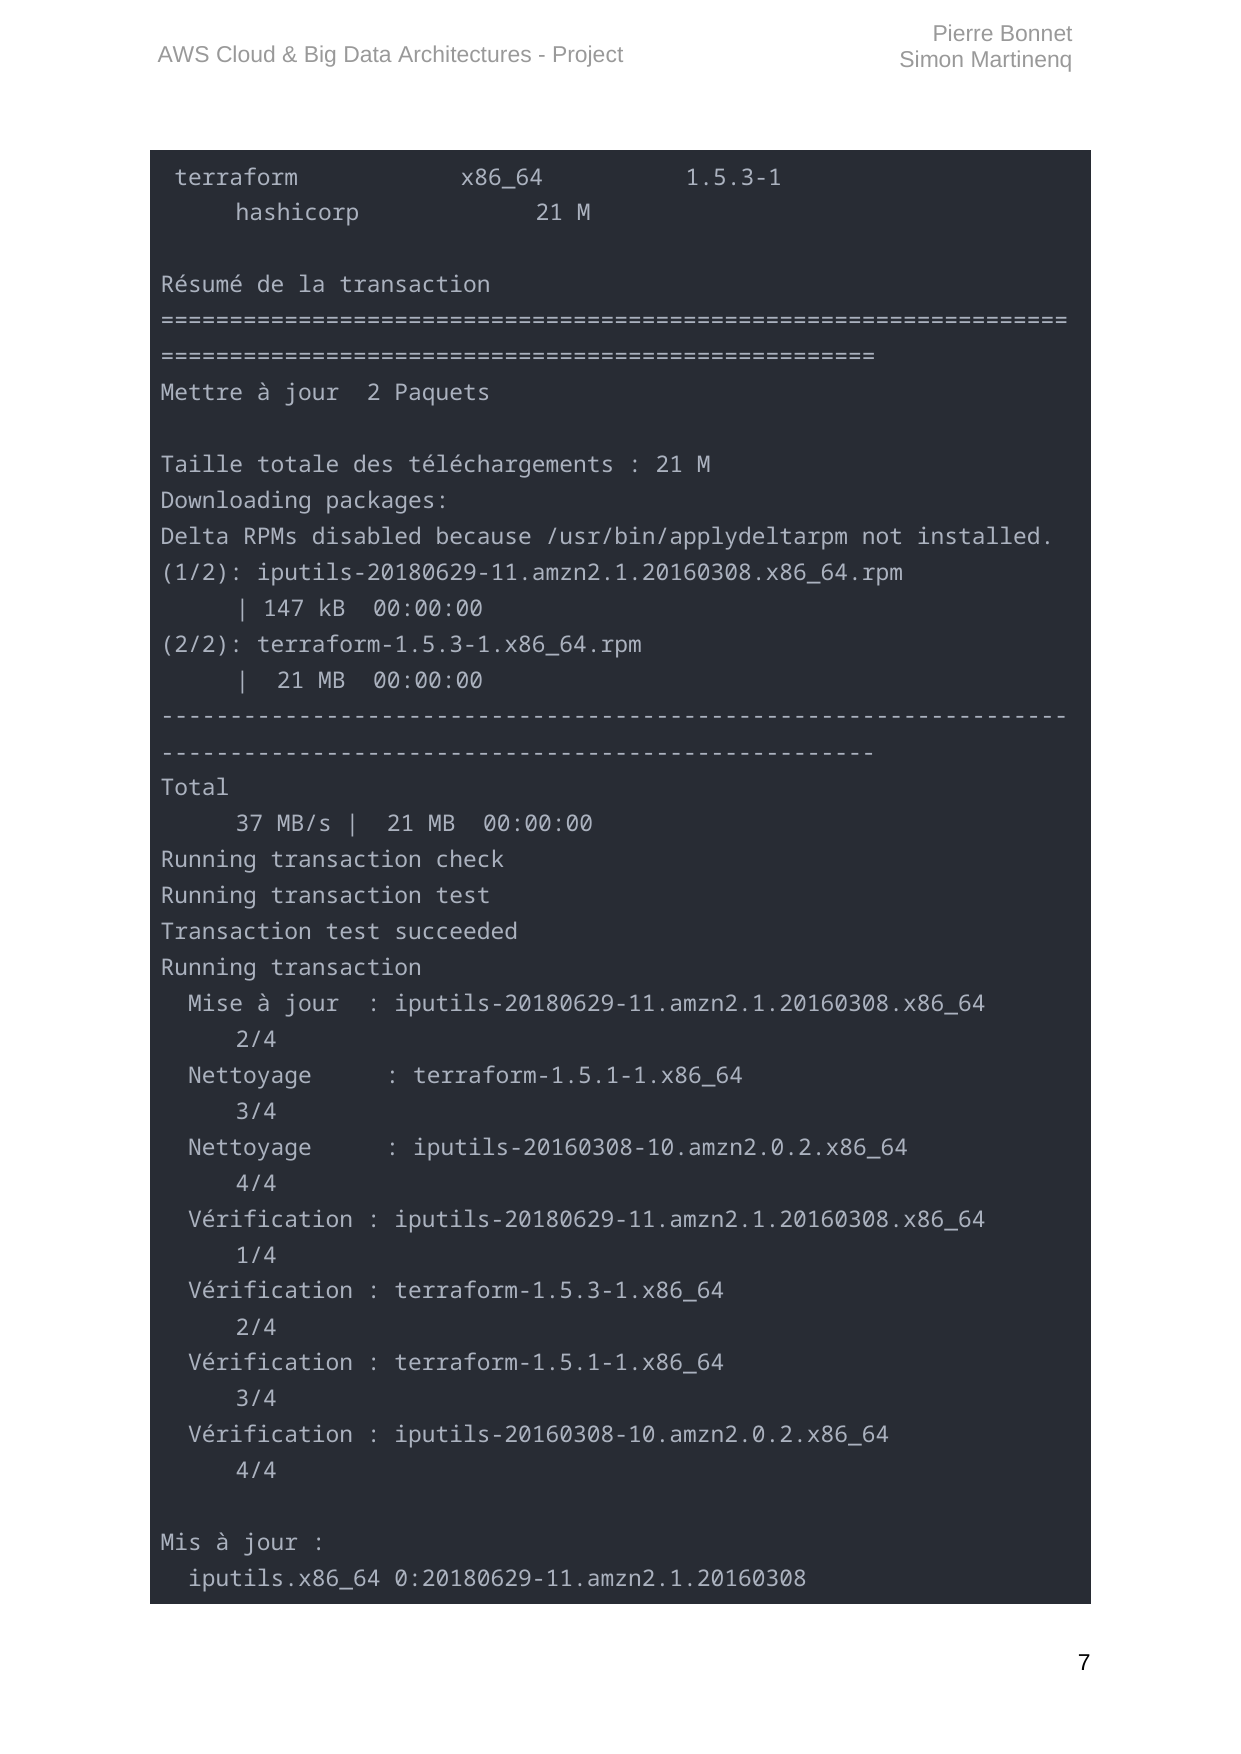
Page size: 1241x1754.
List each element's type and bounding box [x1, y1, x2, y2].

table_header [150, 150, 1091, 1604]
